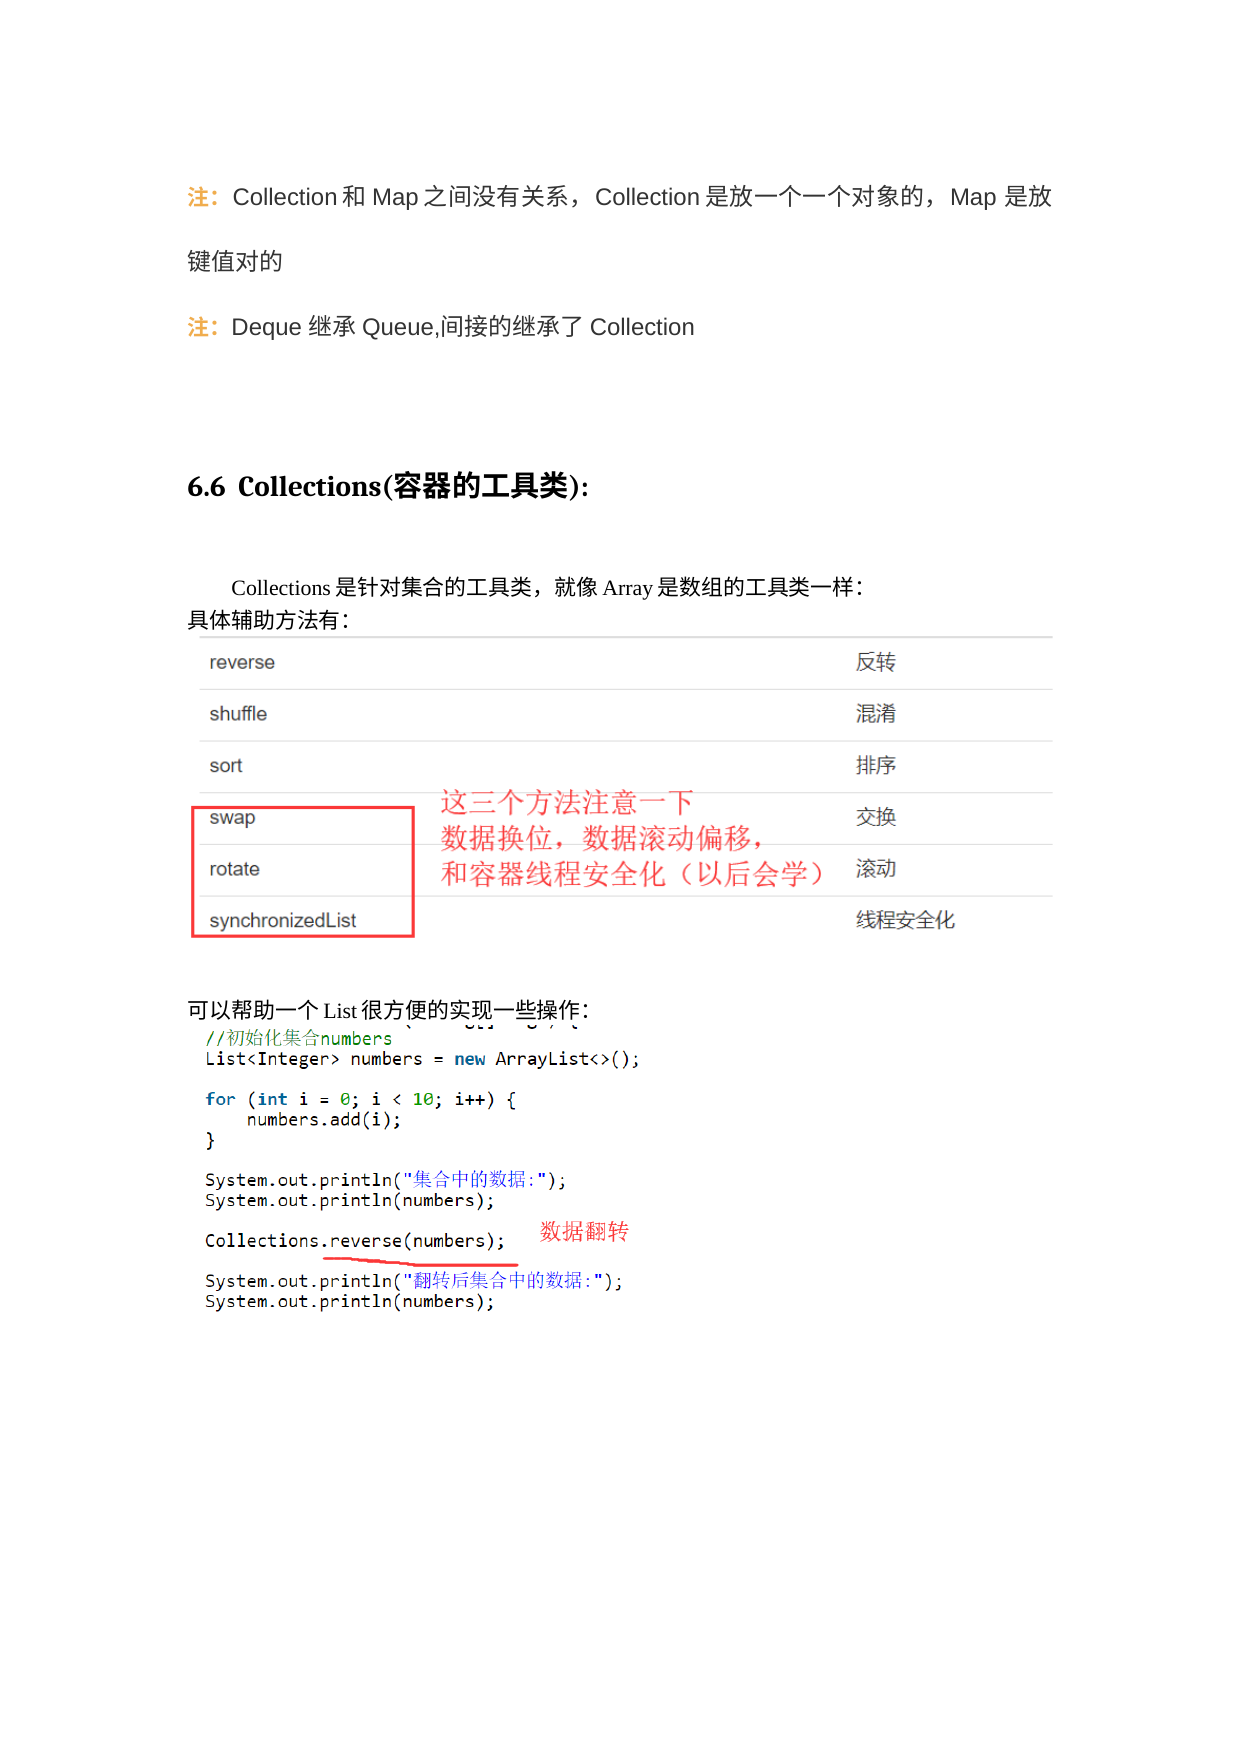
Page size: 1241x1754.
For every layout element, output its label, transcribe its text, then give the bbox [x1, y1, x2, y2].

picture [187, 635, 1053, 942]
subtitle 6.6 Collections(容器的工具类): [187, 451, 1053, 516]
text 注：Collection和Map之间没有关系，Collection是放一个一个对象的，Map 是放键值对的 注：Deque 继承 Queue,间接的继承了 Collection [187, 162, 1053, 357]
text Collections是针对集合的工具类，就像Array是数组的工具类一样： [187, 570, 1053, 602]
text 具体辅助方法有： [187, 602, 1053, 635]
picture [187, 1025, 724, 1328]
text 可以帮助一个List很方便的实现一些操作： [187, 992, 1053, 1025]
